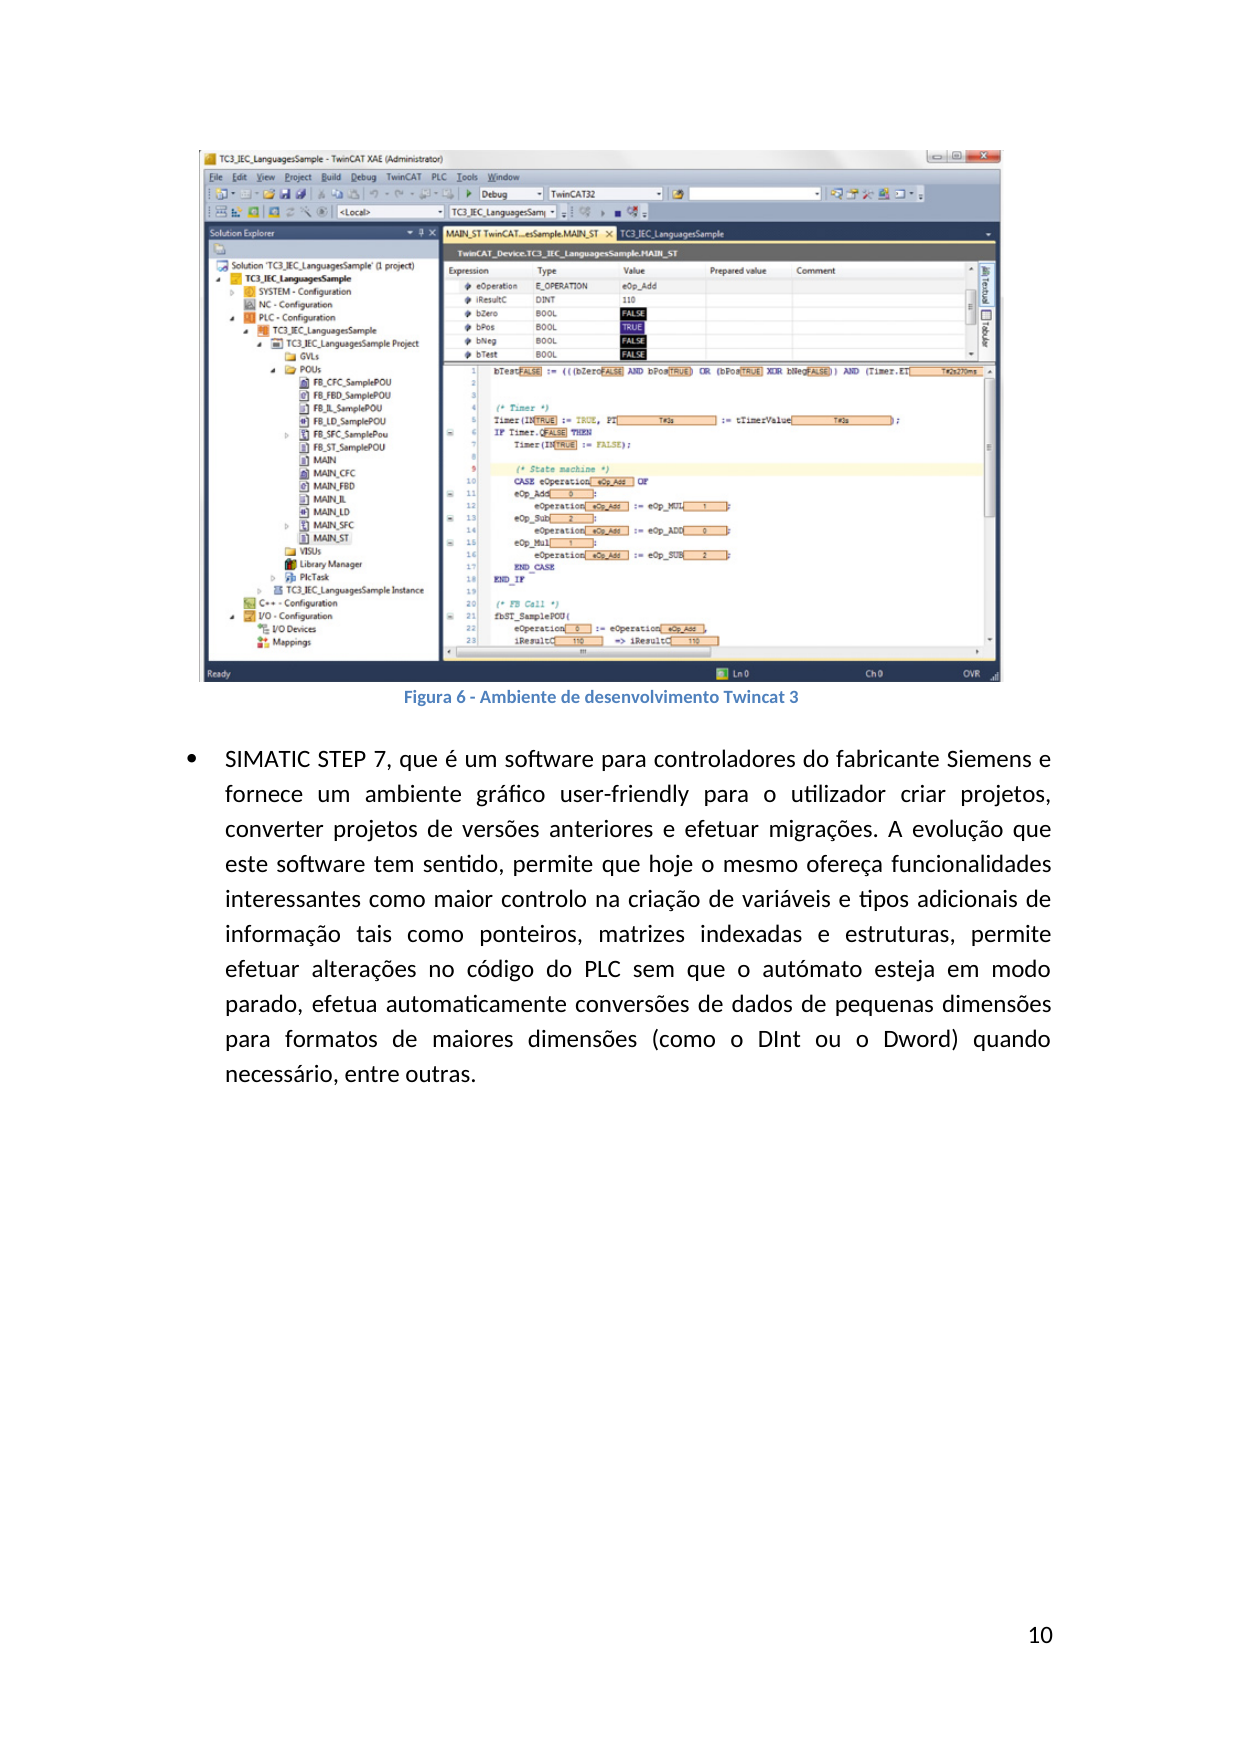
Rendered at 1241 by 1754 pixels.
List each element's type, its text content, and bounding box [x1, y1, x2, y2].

picture [199, 150, 1004, 682]
list SIMATIC STEP 7, que é um software para controladores do fabricante Siemens e fornece um ambiente gráfico user-friendly para o utilizador criar projetos, converter projetos de versões anteriores e efetuar migrações. A evolução que este software tem sentido, permite que hoje o mesmo ofereça funcionalidades interessantes como maior controlo na criação de variáveis e tipos adicionais de informação tais como ponteiros, matrizes indexadas e estruturas, permite efetuar alterações no código do PLC sem que o autómato esteja em modo parado, efetua automaticamente conversões de dados de pequenas dimensões para formatos de maiores dimensões (como o DInt ou o Dword) quando necessário, entre outras. [187, 744, 1053, 1089]
